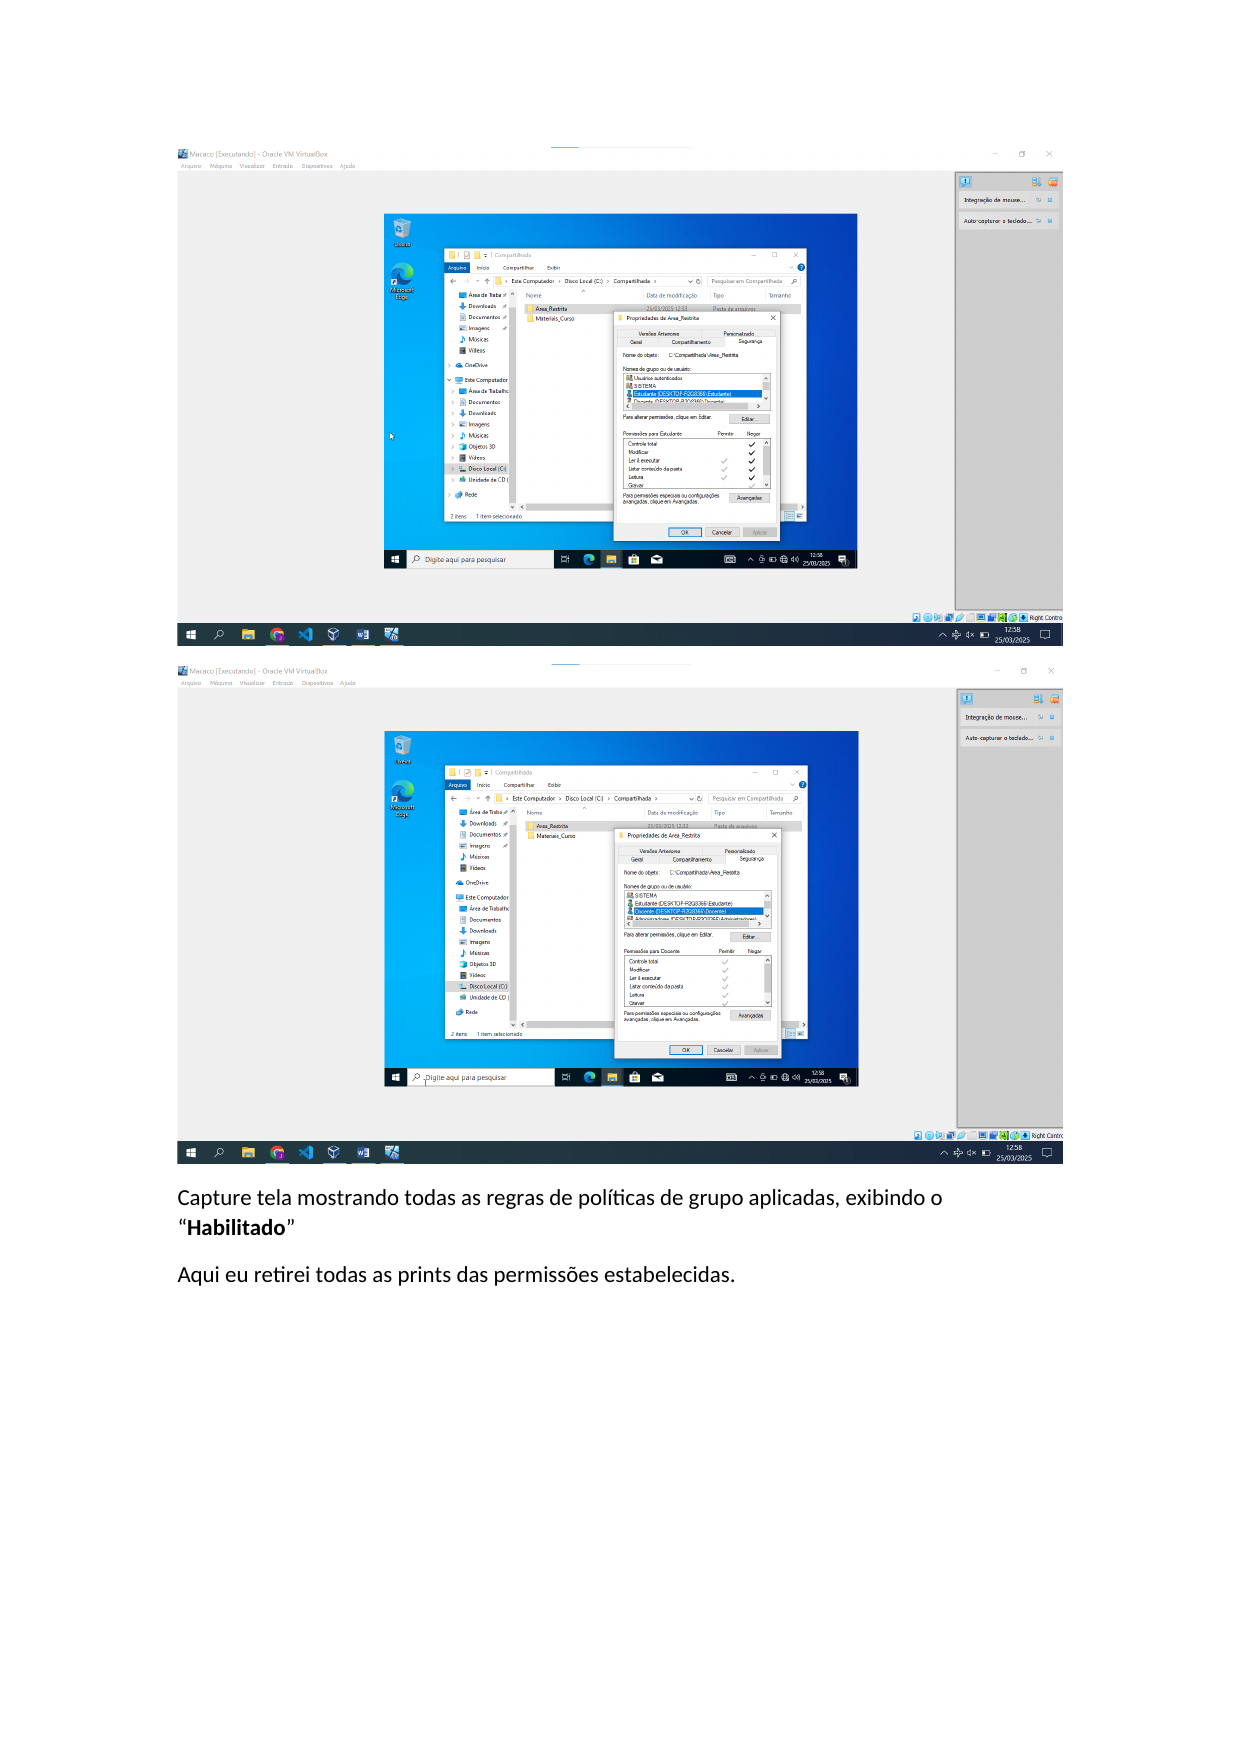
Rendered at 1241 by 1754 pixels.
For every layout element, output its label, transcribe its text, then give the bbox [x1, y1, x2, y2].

picture [177, 147, 1063, 646]
text Aqui eu retirei todas as prints das permissões estabelecidas. [177, 1260, 1063, 1288]
text Capture tela mostrando todas as regras de políticas de grupo aplicadas, exibindo o “Habilitado” [177, 1183, 1063, 1241]
picture [177, 664, 1063, 1164]
